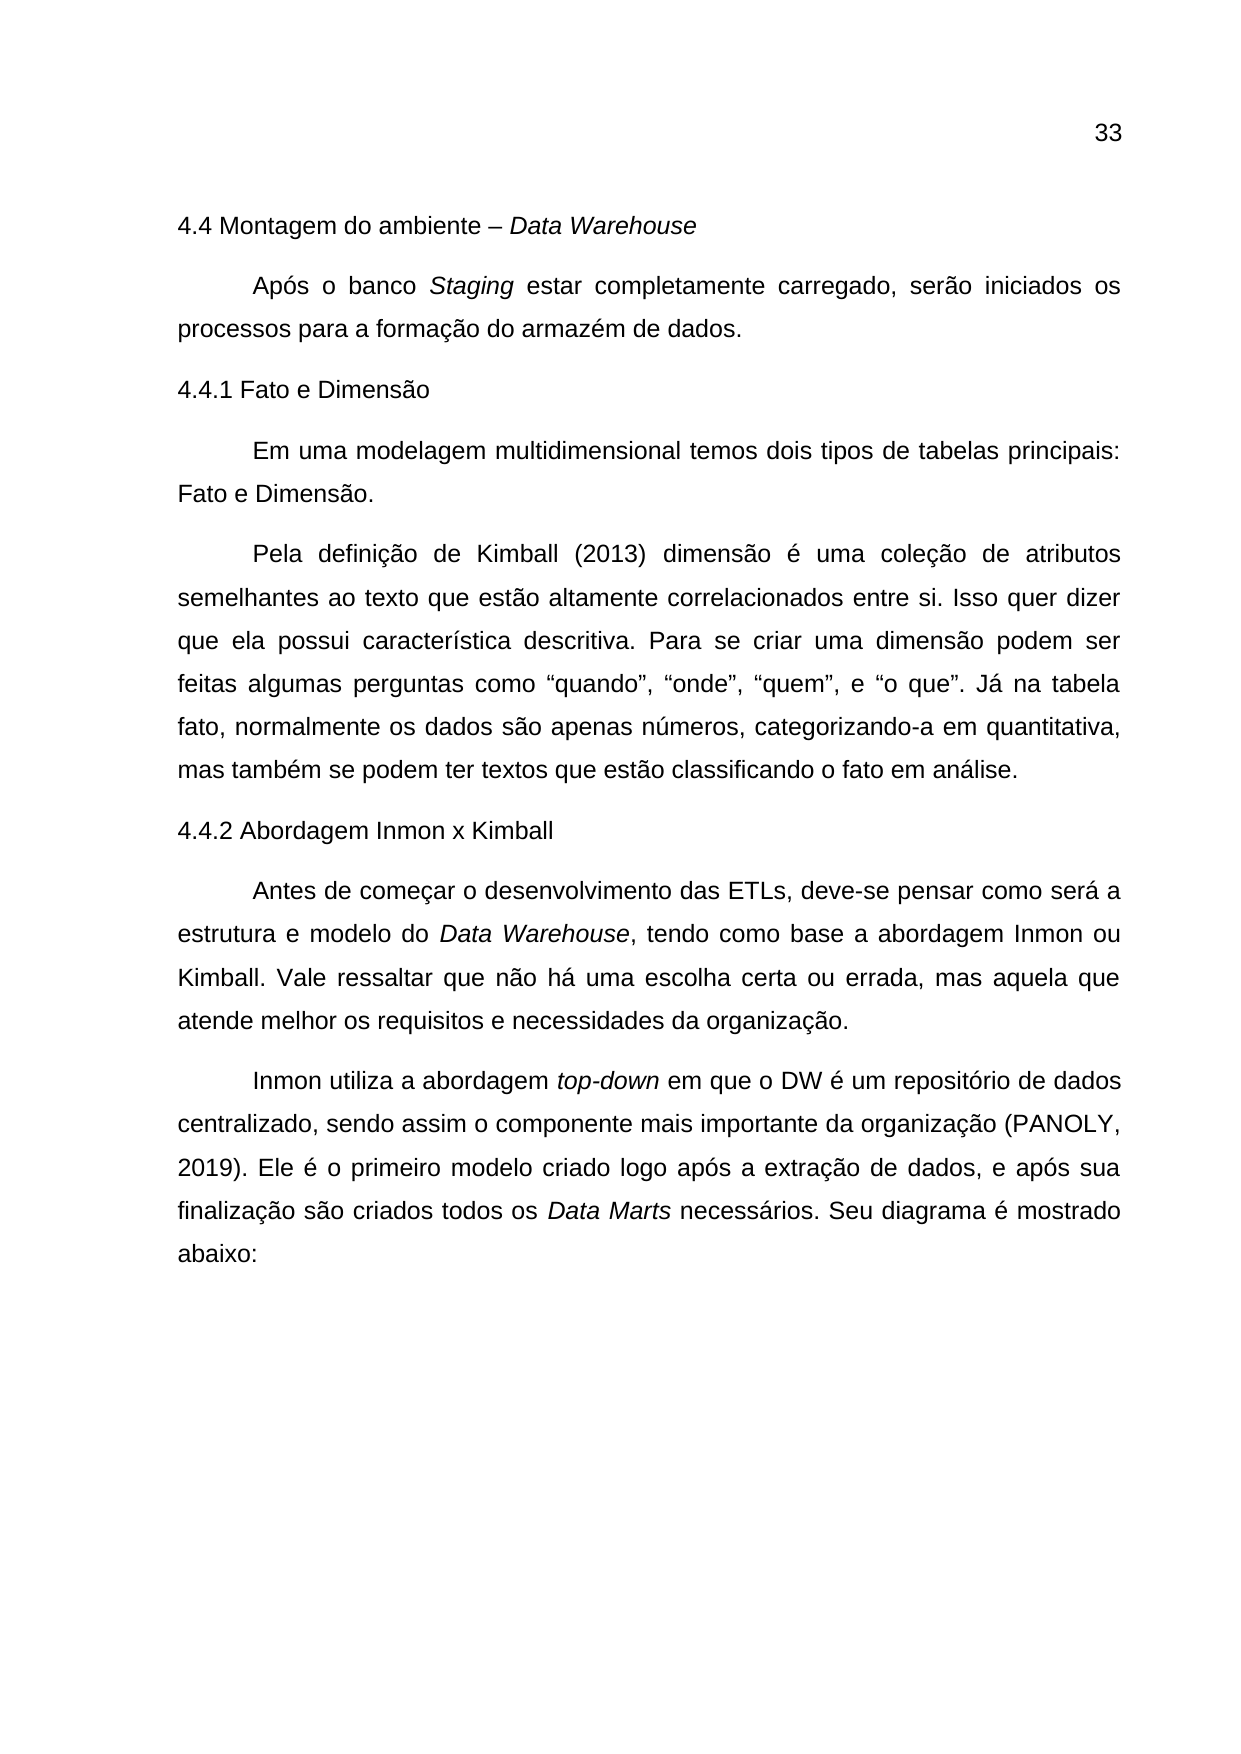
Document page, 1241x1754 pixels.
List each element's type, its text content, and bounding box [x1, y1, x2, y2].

subtitle 4.4.2 Abordagem Inmon x Kimball [177, 816, 1122, 844]
text Inmon utiliza a abordagem top-down em que o DW é um repositório de dados centralizado, sendo assim o componente mais importante da organização (PANOLY, 2019). Ele é o primeiro modelo criado logo após a extração de dados, e após sua finalização são criados todos os Data Marts necessários. Seu diagrama é mostrado abaixo: [177, 1066, 1122, 1267]
text Após o banco Staging estar completamente carregado, serão iniciados os processos para a formação do armazém de dados. [177, 271, 1122, 343]
subtitle 4.4 Montagem do ambiente – Data Warehouse [177, 211, 1122, 239]
text Antes de começar o desenvolvimento das ETLs, deve-se pensar como será a estrutura e modelo do Data Warehouse, tendo como base a abordagem Inmon ou Kimball. Vale ressaltar que não há uma escolha certa ou errada, mas aquela que atende melhor os requisitos e necessidades da organização. [177, 876, 1122, 1034]
text Em uma modelagem multidimensional temos dois tipos de tabelas principais: Fato e Dimensão. [177, 436, 1122, 507]
text Pela definição de Kimball (2013) dimensão é uma coleção de atributos semelhantes ao texto que estão altamente correlacionados entre si. Isso quer dizer que ela possui característica descritiva. Para se criar uma dimensão podem ser feitas algumas perguntas como “quando”, “onde”, “quem”, e “o que”. Já na tabela fato, normalmente os dados são apenas números, categorizando-a em quantitativa, mas também se podem ter textos que estão classificando o fato em análise. [177, 539, 1122, 784]
subtitle 4.4.1 Fato e Dimensão [177, 375, 1122, 404]
